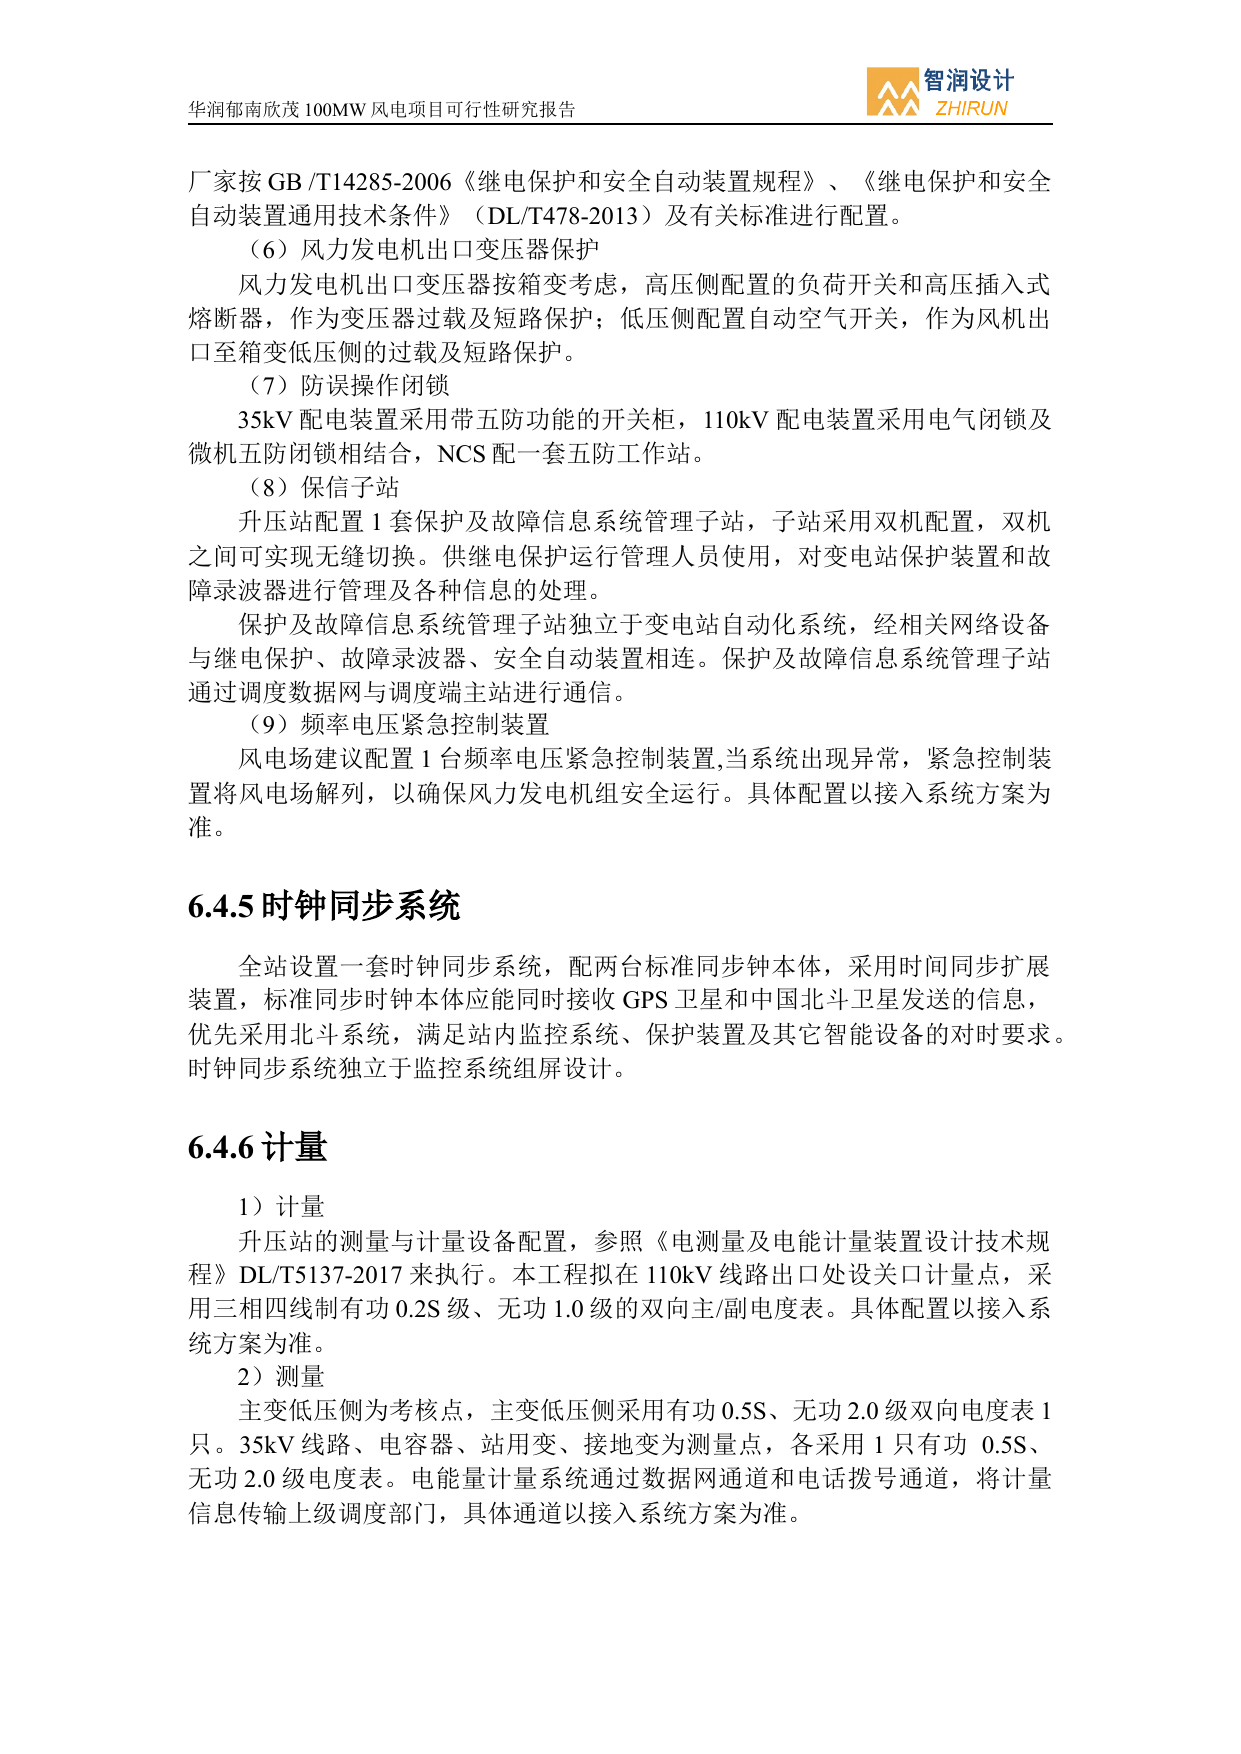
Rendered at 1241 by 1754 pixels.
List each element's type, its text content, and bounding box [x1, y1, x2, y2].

text （6）风力发电机出口变压器保护 [187, 232, 1053, 266]
text 1）计量 [187, 1189, 1053, 1223]
text 全站设置一套时钟同步系统，配两台标准同步钟本体，采用时间同步扩展装置，标准同步时钟本体应能同时接收GPS卫星和中国北斗卫星发送的信息，优先采用北斗系统，满足站内监控系统、保护装置及其它智能设备的对时要求。时钟同步系统独立于监控系统组屏设计。 [187, 948, 1053, 1084]
text 风电场建议配置1台频率电压紧急控制装置,当系统出现异常，紧急控制装置将风电场解列，以确保风力发电机组安全运行。具体配置以接入系统方案为准。 [187, 741, 1053, 843]
text 6.4.6计量 [187, 1111, 1053, 1179]
text 2） [187, 1359, 1053, 1393]
text 35kV配电装置采用带五防功能的开关柜，110kV 配电装置采用电气闭锁及微机五防闭锁相结合，NCS配一套五防工作站。 [187, 402, 1053, 469]
text （7）防误操作闭锁 [187, 368, 1053, 402]
text 升压站配置1套保护及故障信息系统管理子站，子站采用双机配置，双机之间可实现无缝切换。供继电保护运行管理人员使用，对变电站保护装置和故障录波器进行管理及各种信息的处理。 [187, 503, 1053, 605]
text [187, 164, 1053, 232]
text （8）保信子站 [187, 469, 1053, 503]
text 风力发电机出口变压器按箱变考虑，高压侧配置的负荷开关和高压插入式熔断器，作为变压器过载及短路保护；低压侧配置自动空气开关，作为风机出口至箱变低压侧的过载及短路保护。 [187, 266, 1053, 368]
text 主变低压侧为考核点，主变低压侧采用有功0.5S、无功2.0级双向电度表1只。35kV线路、电容器、站用变、接地变为测量点，各采用1只有功 0.5S、无功2.0级电度表。电能量计量系统通过数据网通道和电话拨号通道，将计量信息传输上级调度部门，具体通道以接入系统方案为准。 [187, 1393, 1053, 1529]
text 升压站的与计量设备配置，参照《电及电能计量装置设计技术规程》DL/T5137-2017来执行。本工程拟在110kV线路出口处设关口计量点，采用三相四线制有功0.2S级、无功1.0级的双向主/副电度表。具体配置以接入系统方案为准。 [187, 1223, 1053, 1359]
text （9）频率电压紧急控制装置 [187, 707, 1053, 741]
picture [866, 65, 1014, 117]
text 6.4.5时钟同步系统 [187, 870, 1053, 938]
text 保护及故障信息系统管理子站独立于变电站自动化系统，经相关网络设备与继电保护、故障录波器、安全自动装置相连。保护及故障信息系统管理子站通过调度数据网与调度端主站进行通信。 [187, 605, 1053, 707]
